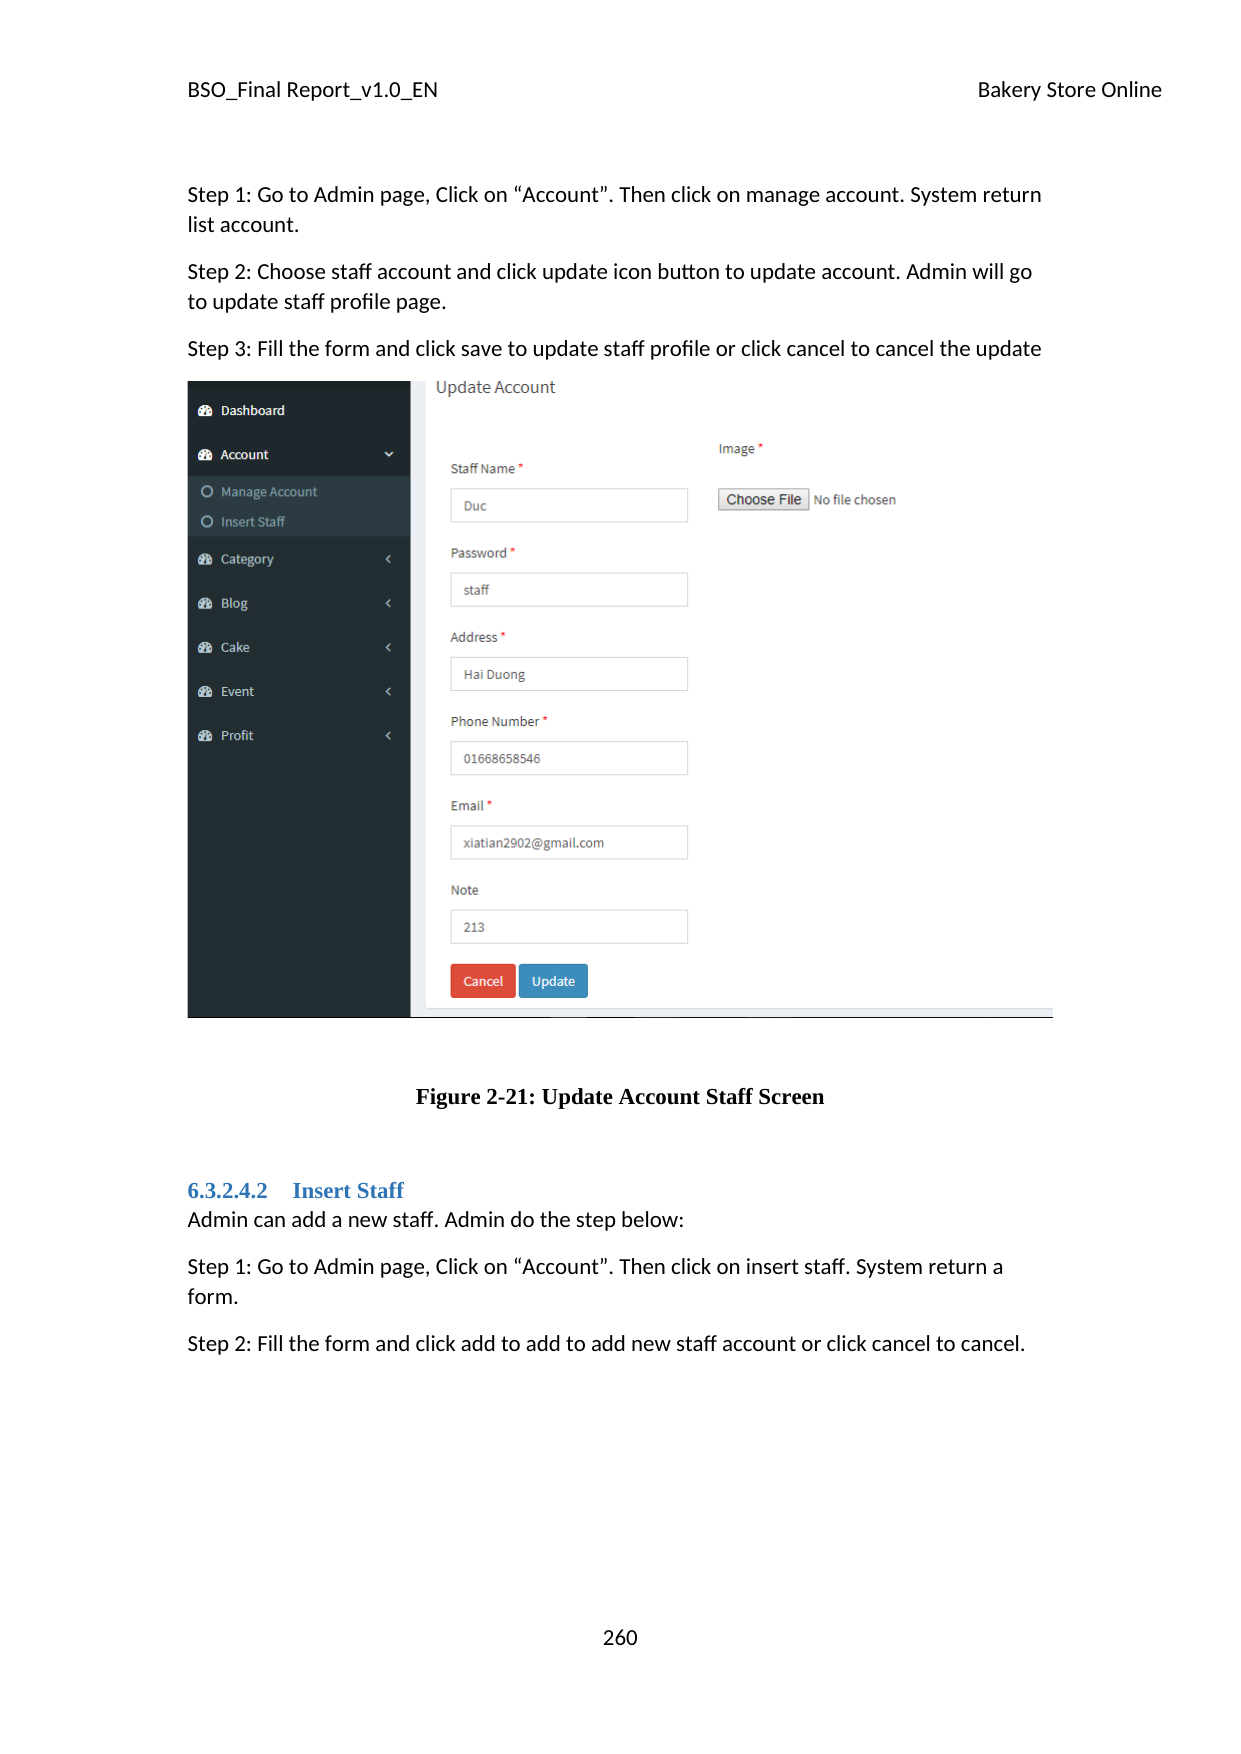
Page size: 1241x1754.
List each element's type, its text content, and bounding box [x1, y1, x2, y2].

text Step 2: Choose staff account and click update icon button to update account. Admin will go to update staff profile page. [187, 257, 1053, 315]
picture [187, 381, 1053, 1018]
text Step 1: Go to Admin page, Click on “Account”. Then click on manage account. System return list account. [187, 180, 1053, 238]
text Admin can add a new staff. Admin do the step below: [187, 1205, 1053, 1233]
text Step 3: Fill the form and click save to update staff profile or click cancel to cancel the update [187, 334, 1053, 362]
subtitle Insert Staff [187, 1177, 1053, 1203]
text Step 2: Fill the form and click add to add to add new staff account or click cancel to cancel. [187, 1329, 1053, 1357]
text Step 1: Go to Admin page, Click on “Account”. Then click on insert staff. System return a form. [187, 1252, 1053, 1310]
text Figure 2-21: Update Account Staff Screen [187, 1083, 1053, 1109]
